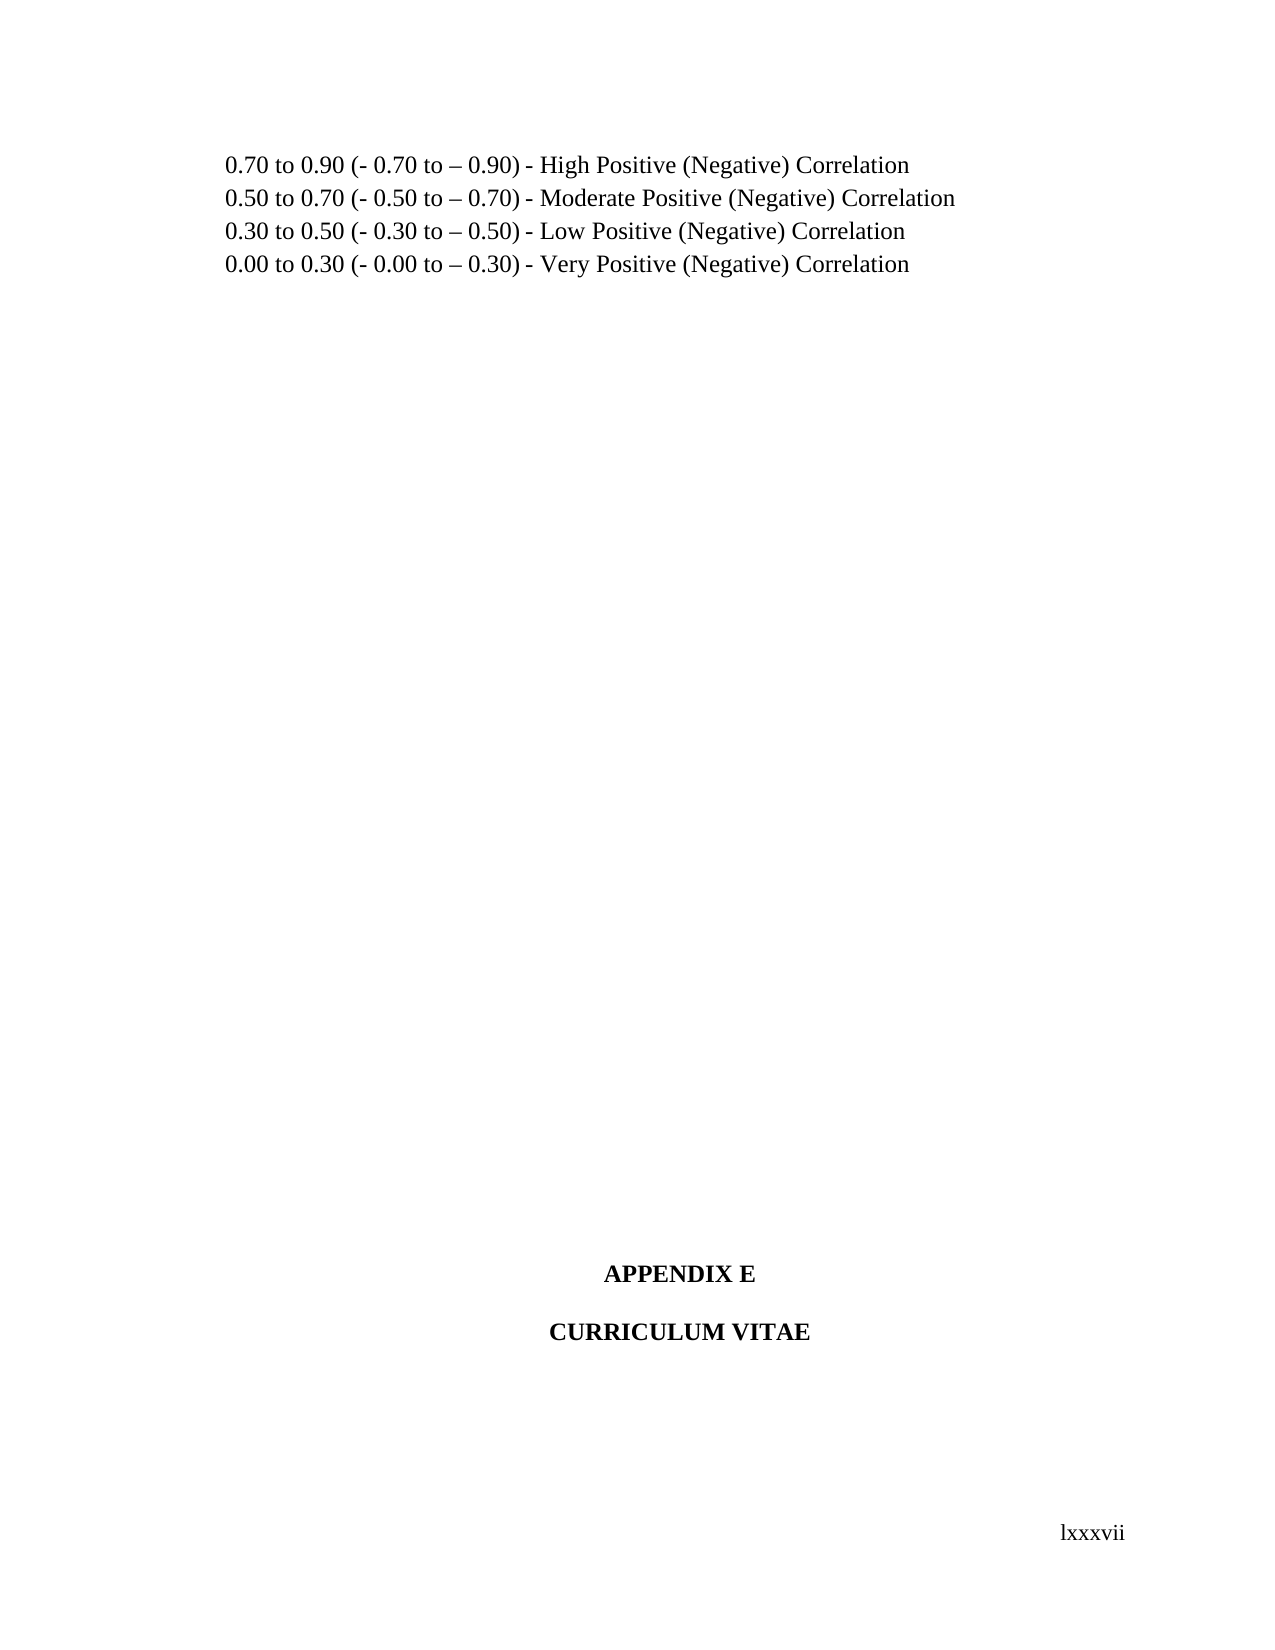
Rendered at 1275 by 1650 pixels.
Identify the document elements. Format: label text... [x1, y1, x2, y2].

text 0.70 to 0.90 (- 0.70 to – 0.90) - High Positive (Negative) Correlation [225, 150, 1125, 179]
text 0.00 to 0.30 (- 0.00 to – 0.30) - Very Positive (Negative) Correlation [225, 249, 1125, 278]
text 0.50 to 0.70 (- 0.50 to – 0.70) - Moderate Positive (Negative) Correlation [225, 183, 1125, 212]
text 0.30 to 0.50 (- 0.30 to – 0.50) - Low Positive (Negative) Correlation [225, 216, 1125, 245]
text CURRICULUM VITAE [234, 1317, 1125, 1346]
text APPENDIX E [234, 1259, 1125, 1288]
